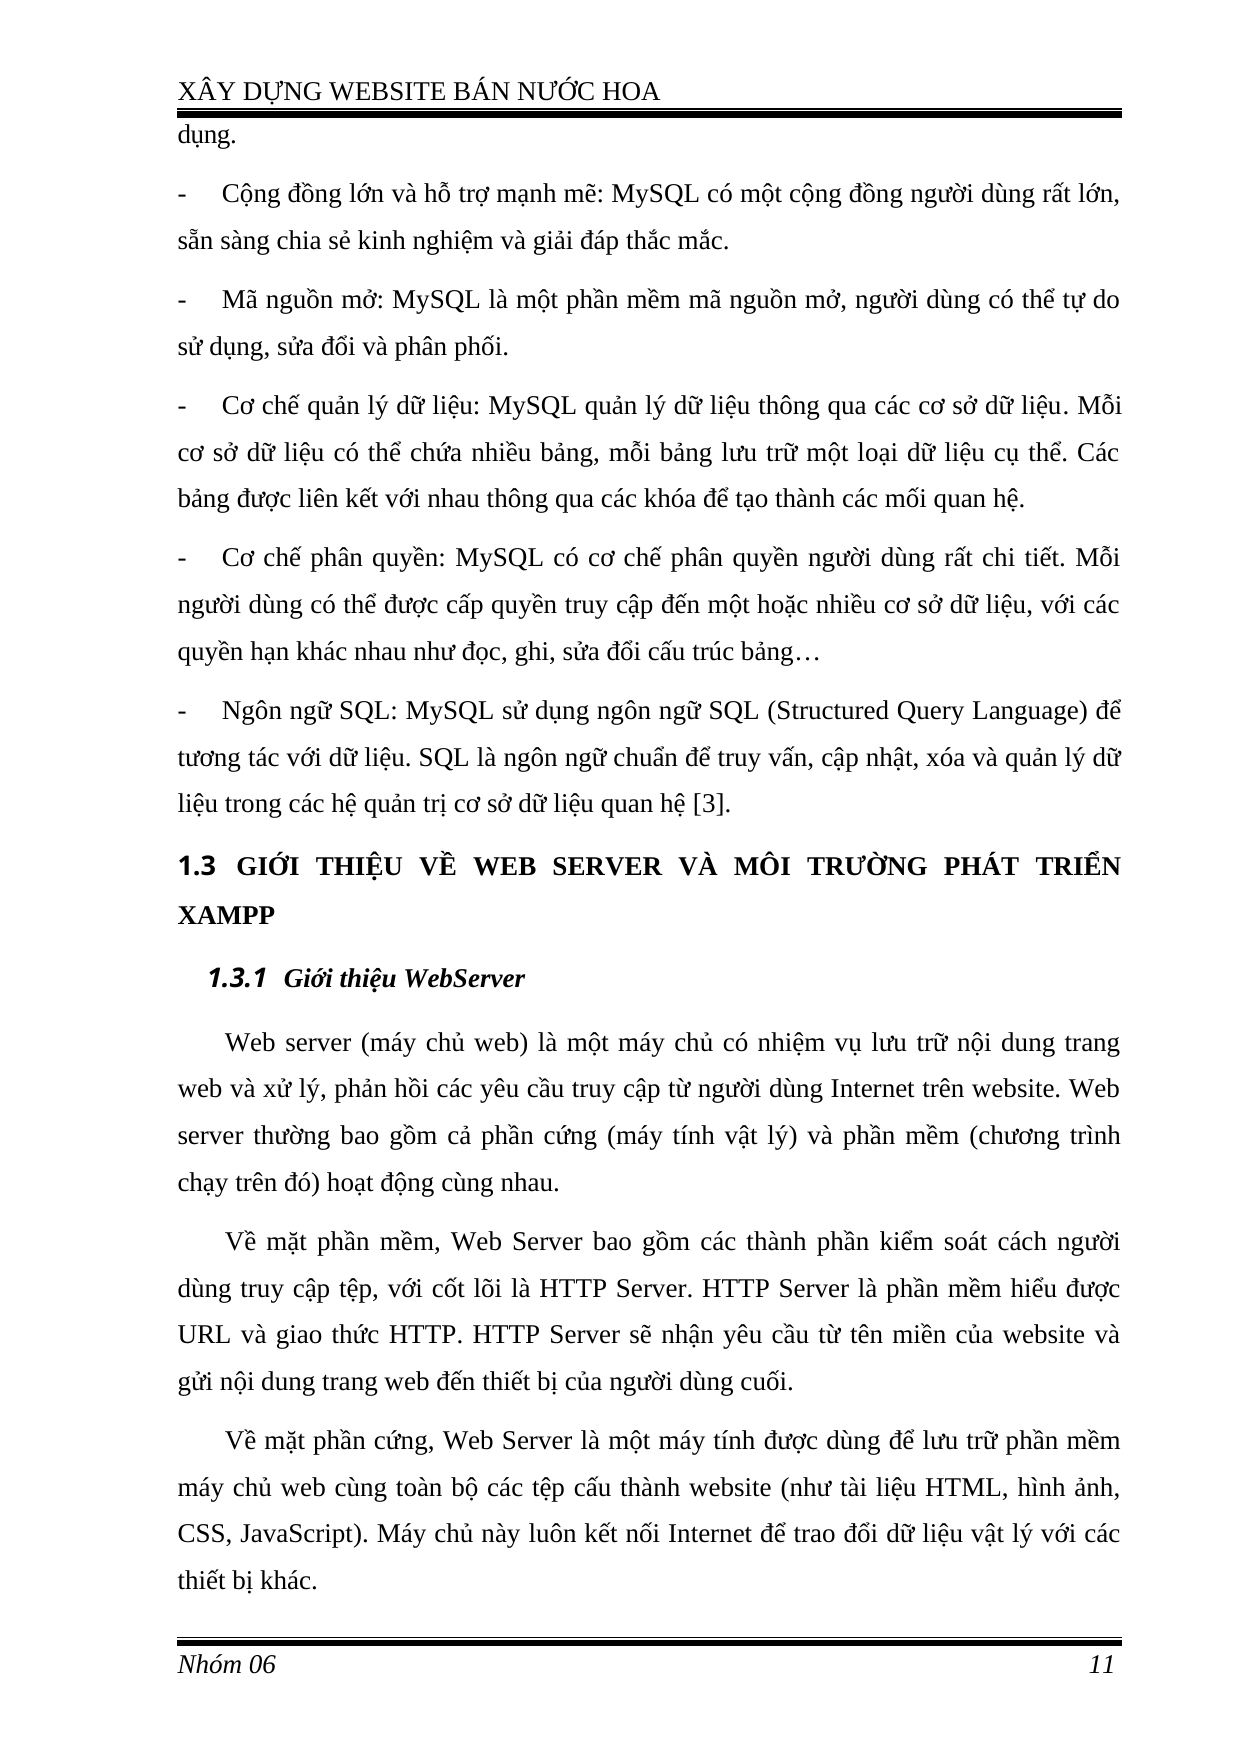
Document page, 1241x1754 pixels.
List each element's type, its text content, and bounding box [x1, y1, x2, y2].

subtitle Giới thiệu WebServer [207, 958, 1122, 995]
list Cơ chế phân quyền: MySQL có cơ chế phân quyền người dùng rất chi tiết. Mỗi người dùng có thể được cấp quyền truy cập đến một hoặc nhiều cơ sở dữ liệu, với các quyền hạn khác nhau như đọc, ghi, sửa đổi cấu trúc bảng… [177, 541, 1122, 666]
list Mã nguồn mở: MySQL là một phần mềm mã nguồn mở, người dùng có thể tự do sử dụng, sửa đổi và phân phối. [177, 283, 1122, 361]
subtitle GIỚI THIỆU VỀ WEB SERVER VÀ MÔI TRƯỜNG PHÁT TRIỂN XAMPP [177, 846, 1122, 930]
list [177, 118, 1122, 149]
list Cơ chế quản lý dữ liệu: MySQL quản lý dữ liệu thông qua các cơ sở dữ liệu. Mỗi cơ sở dữ liệu có thể chứa nhiều bảng, mỗi bảng lưu trữ một loại dữ liệu cụ thể. Các bảng được liên kết với nhau thông qua các khóa để tạo thành các mối quan hệ. [177, 389, 1122, 513]
list Ngôn ngữ SQL: MySQL sử dụng ngôn ngữ SQL (Structured Query Language) để tương tác với dữ liệu. SQL là ngôn ngữ chuẩn để truy vấn, cập nhật, xóa và quản lý dữ liệu trong các hệ quản trị cơ sở dữ liệu quan hệ [3]. [177, 694, 1122, 818]
text Về mặt phần cứng, Web Server là một máy tính được dùng để lưu trữ phần mềm máy chủ web cùng toàn bộ các tệp cấu thành website (như tài liệu HTML, hình ảnh, CSS, JavaScript). Máy chủ này luôn kết nối Internet để trao đổi dữ liệu vật lý với các thiết bị khác. [177, 1424, 1122, 1595]
text Web server (máy chủ web) là một máy chủ có nhiệm vụ lưu trữ nội dung trang web và xử lý, phản hồi các yêu cầu truy cập từ người dùng Internet trên website. Web server thường bao gồm cả phần cứng (máy tính vật lý) và phần mềm (chương trình chạy trên đó) hoạt động cùng nhau. [177, 1026, 1122, 1197]
list Cộng đồng lớn và hỗ trợ mạnh mẽ: MySQL có một cộng đồng người dùng rất lớn, sẵn sàng chia sẻ kinh nghiệm và giải đáp thắc mắc. [177, 177, 1122, 255]
text Về mặt phần mềm, Web Server bao gồm các thành phần kiểm soát cách người dùng truy cập tệp, với cốt lõi là HTTP Server. HTTP Server là phần mềm hiểu được URL và giao thức HTTP. HTTP Server sẽ nhận yêu cầu từ tên miền của website và gửi nội dung trang web đến thiết bị của người dùng cuối. [177, 1225, 1122, 1396]
